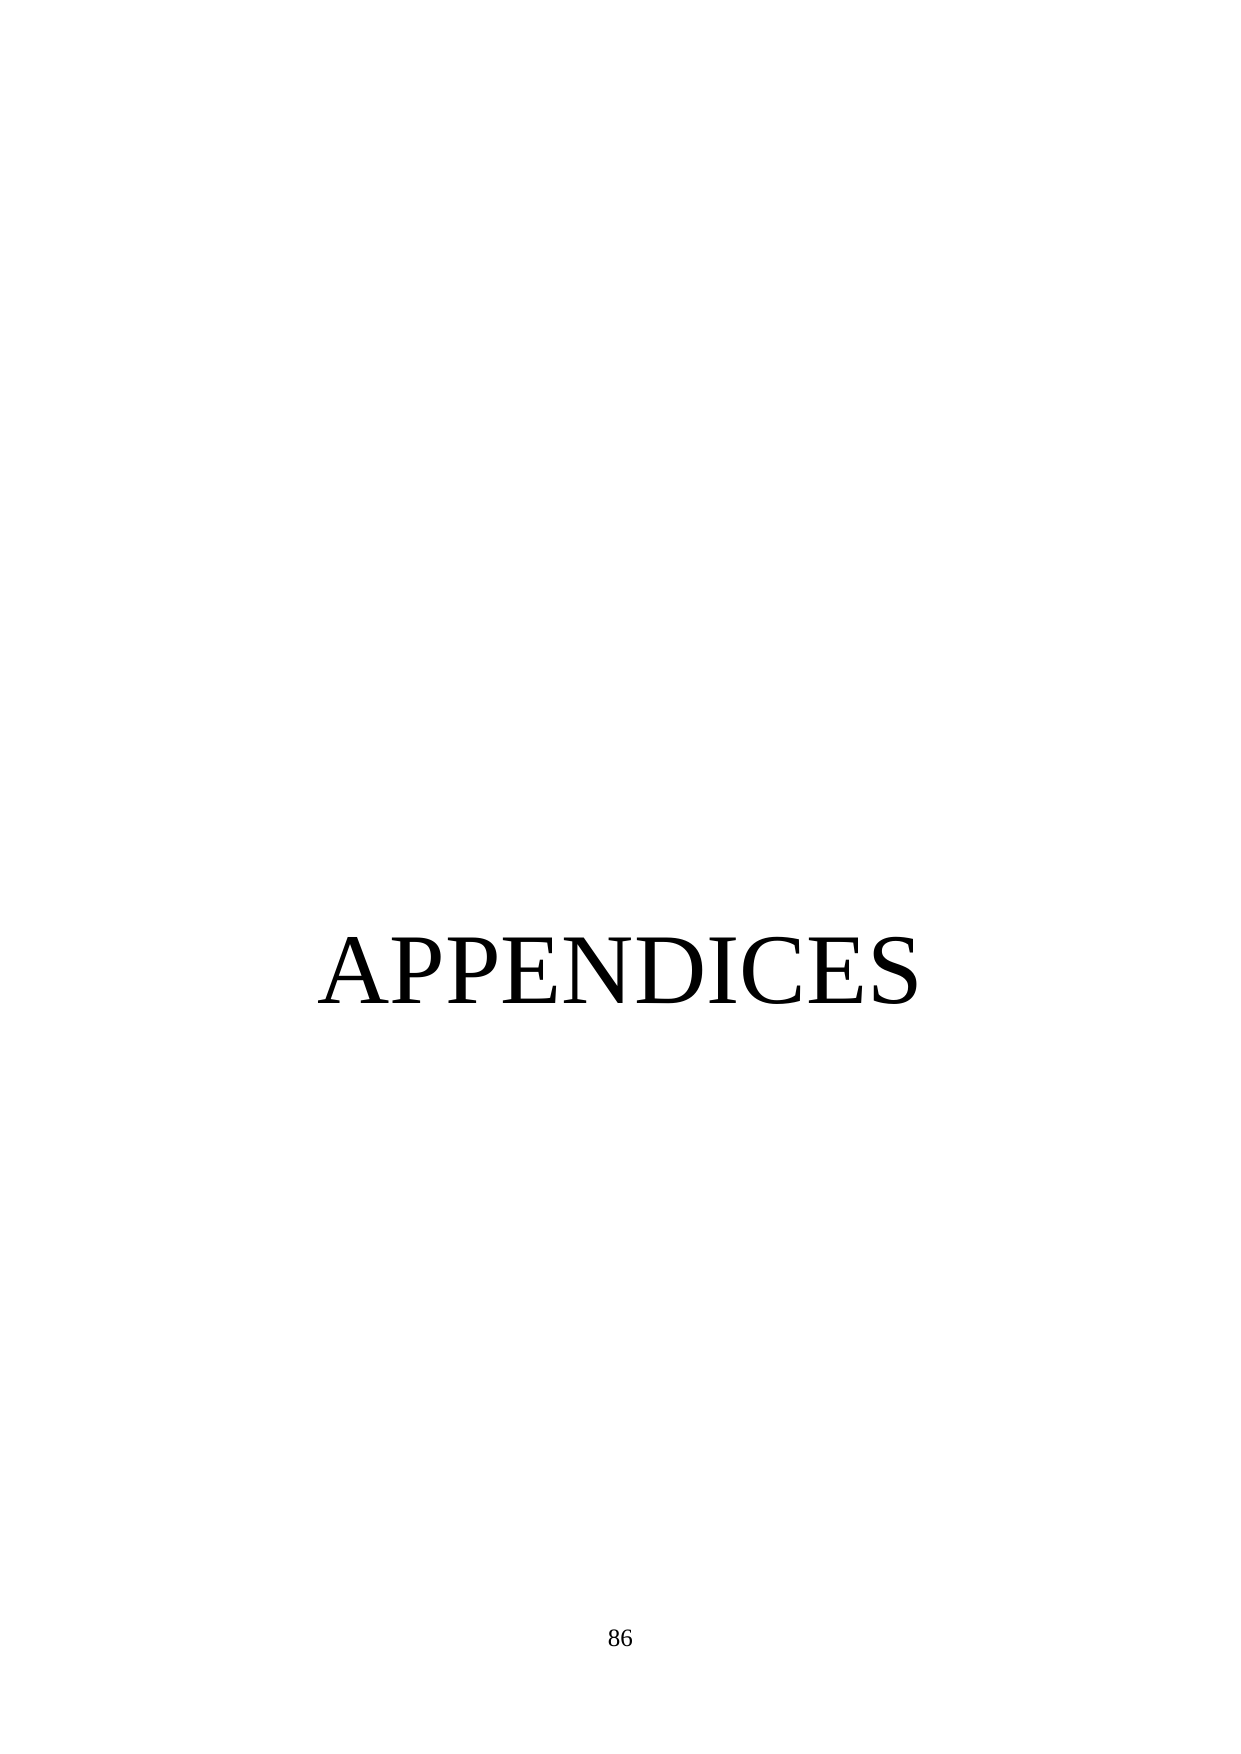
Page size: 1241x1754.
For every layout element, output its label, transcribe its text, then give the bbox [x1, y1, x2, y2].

text APPENDICES [150, 910, 1090, 1025]
